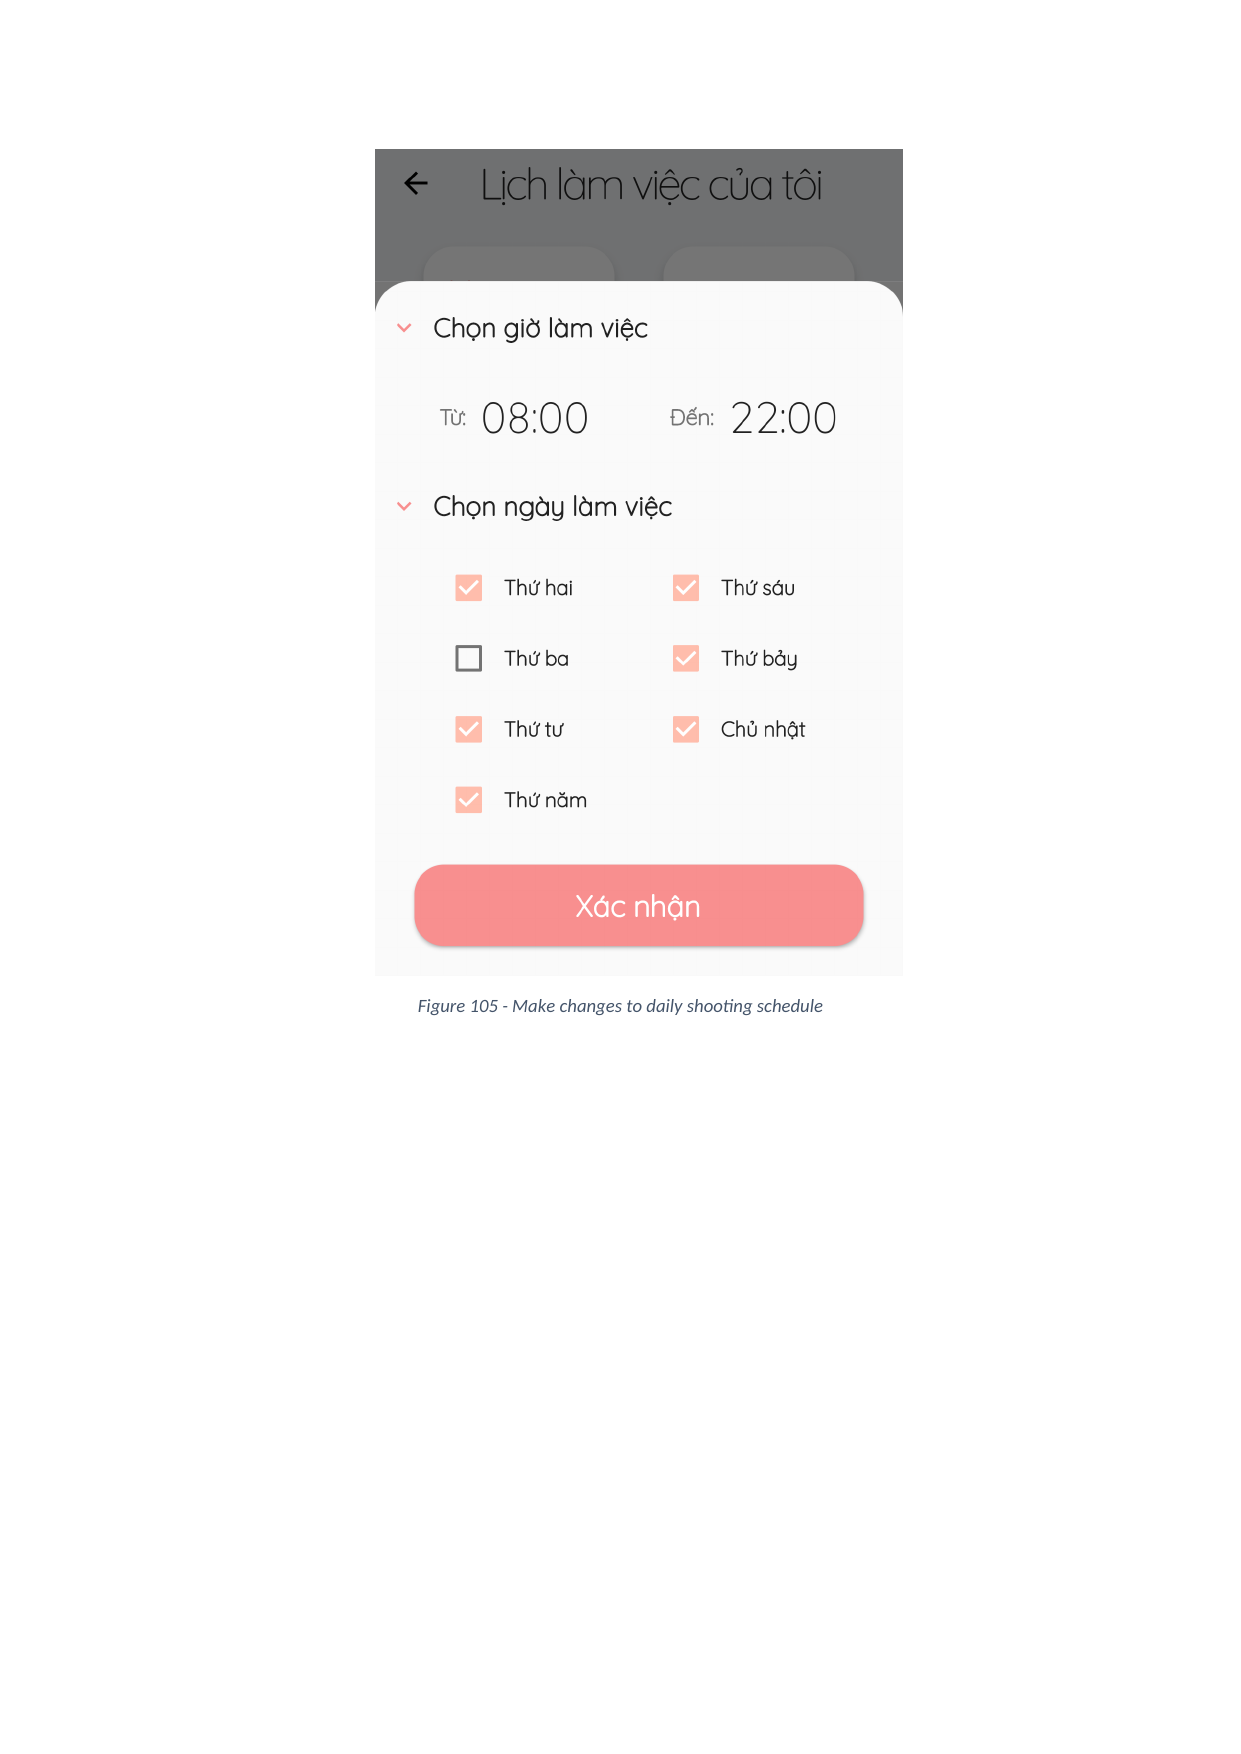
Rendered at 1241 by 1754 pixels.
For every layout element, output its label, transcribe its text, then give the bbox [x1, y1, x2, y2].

picture [375, 149, 903, 976]
text Figure 105 - Make changes to daily shooting schedule [150, 994, 1093, 1017]
